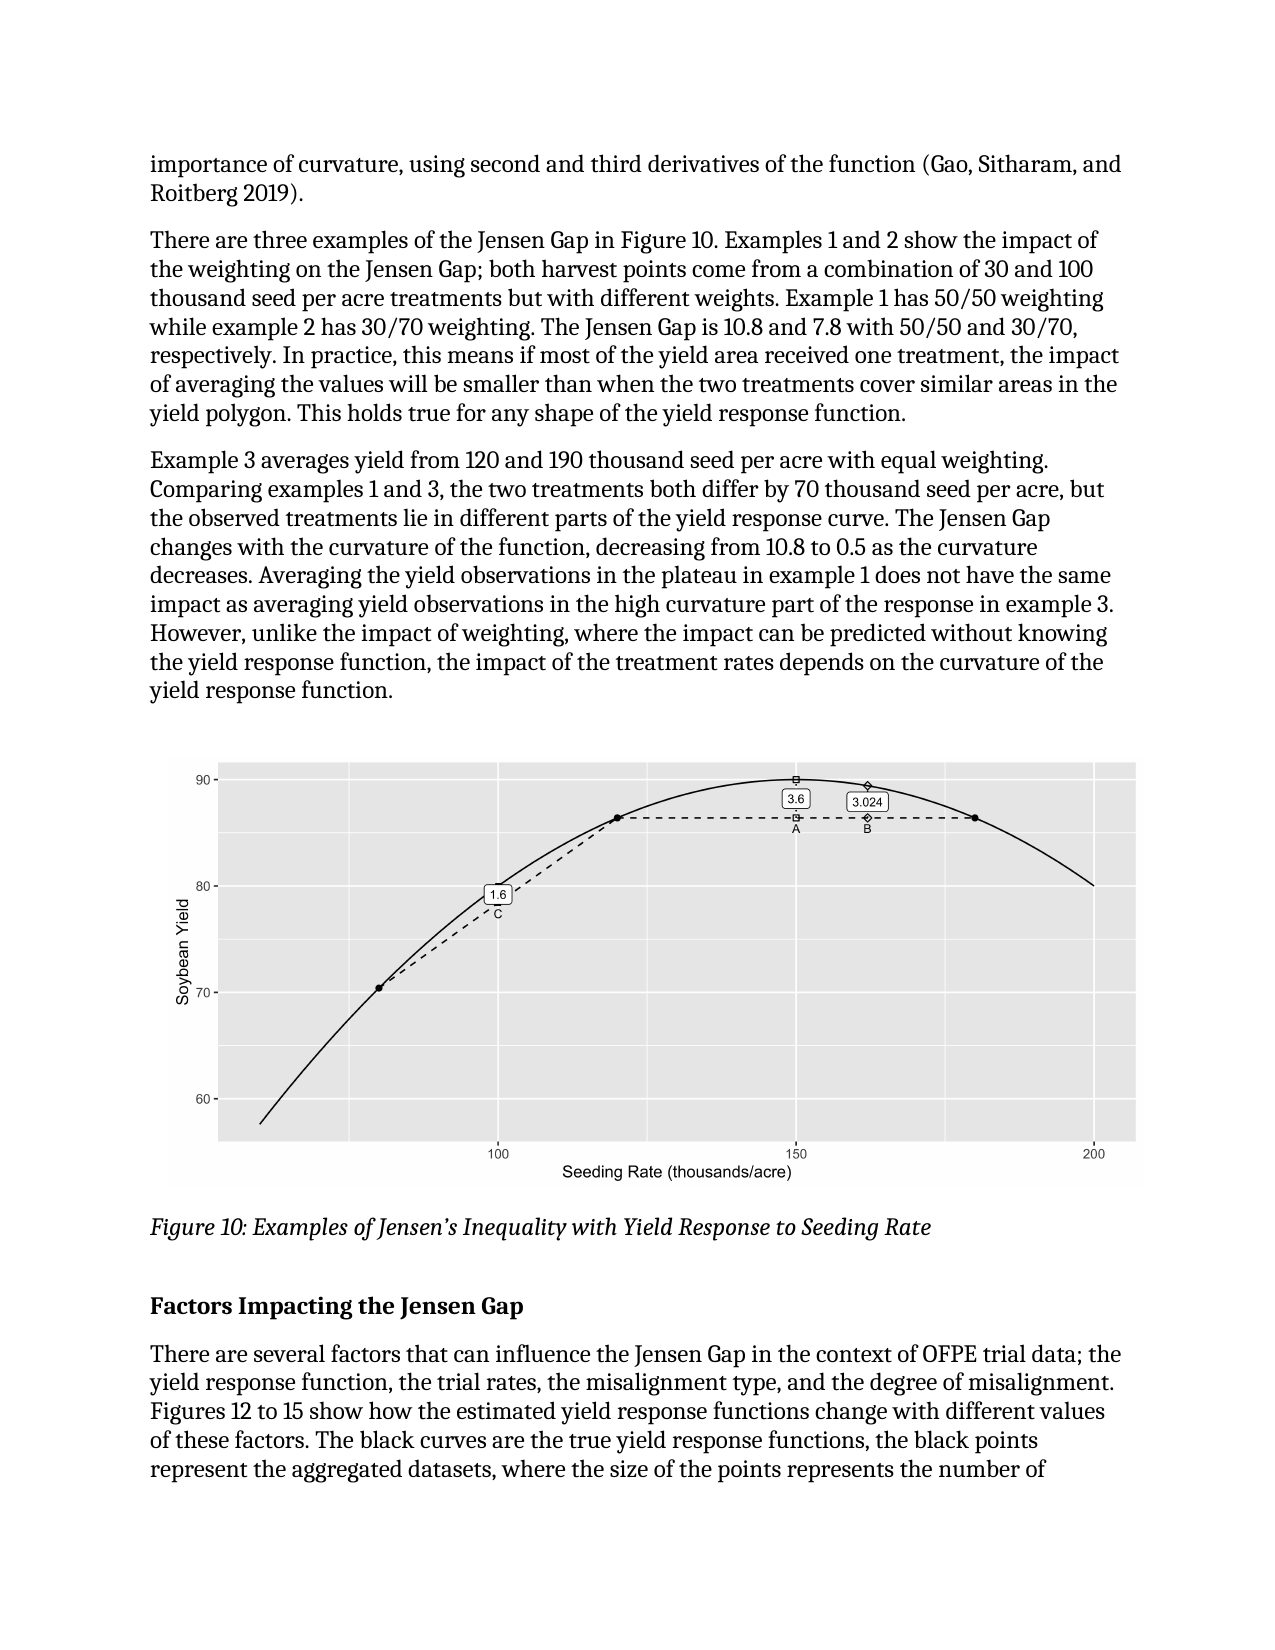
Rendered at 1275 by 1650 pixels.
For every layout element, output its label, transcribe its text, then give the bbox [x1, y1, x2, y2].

text Example 3 averages yield from 120 and 190 thousand seed per acre with equal weighting. Comparing examples 1 and 3, the two treatments both differ by 70 thousand seed per acre, but the observed treatments lie in different parts of the yield response curve. The Jensen Gap changes with the curvature of the function, decreasing from 10.8 to 0.5 as the curvature decreases. Averaging the yield observations in the plateau in example 1 does not have the same impact as averaging yield observations in the high curvature part of the response in example 3. However, unlike the impact of weighting, where the impact can be predicted without knowing the yield response function, the impact of the treatment rates depends on the curvature of the yield response function. [150, 446, 1125, 705]
picture [168, 755, 1144, 1189]
text There are three examples of the Jensen Gap in Figure 10. Examples 1 and 2 show the impact of the weighting on the Jensen Gap; both harvest points come from a combination of 30 and 100 thousand seed per acre treatments but with different weights. Example 1 has 50/50 weighting while example 2 has 30/70 weighting. The Jensen Gap is 10.8 and 7.8 with 50/50 and 30/70, respectively. In practice, this means if most of the yield area received one treatment, the impact of averaging the values will be smaller than when the two treatments cover similar areas in the yield polygon. This holds true for any shape of the yield response function. [150, 226, 1125, 427]
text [150, 150, 1125, 207]
text Figure 10: Examples of Jensen’s Inequality with Yield Response to Seeding Rate [150, 1213, 1125, 1242]
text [150, 1339, 1125, 1483]
subtitle Factors Impacting the Jensen Gap [150, 1292, 1125, 1321]
